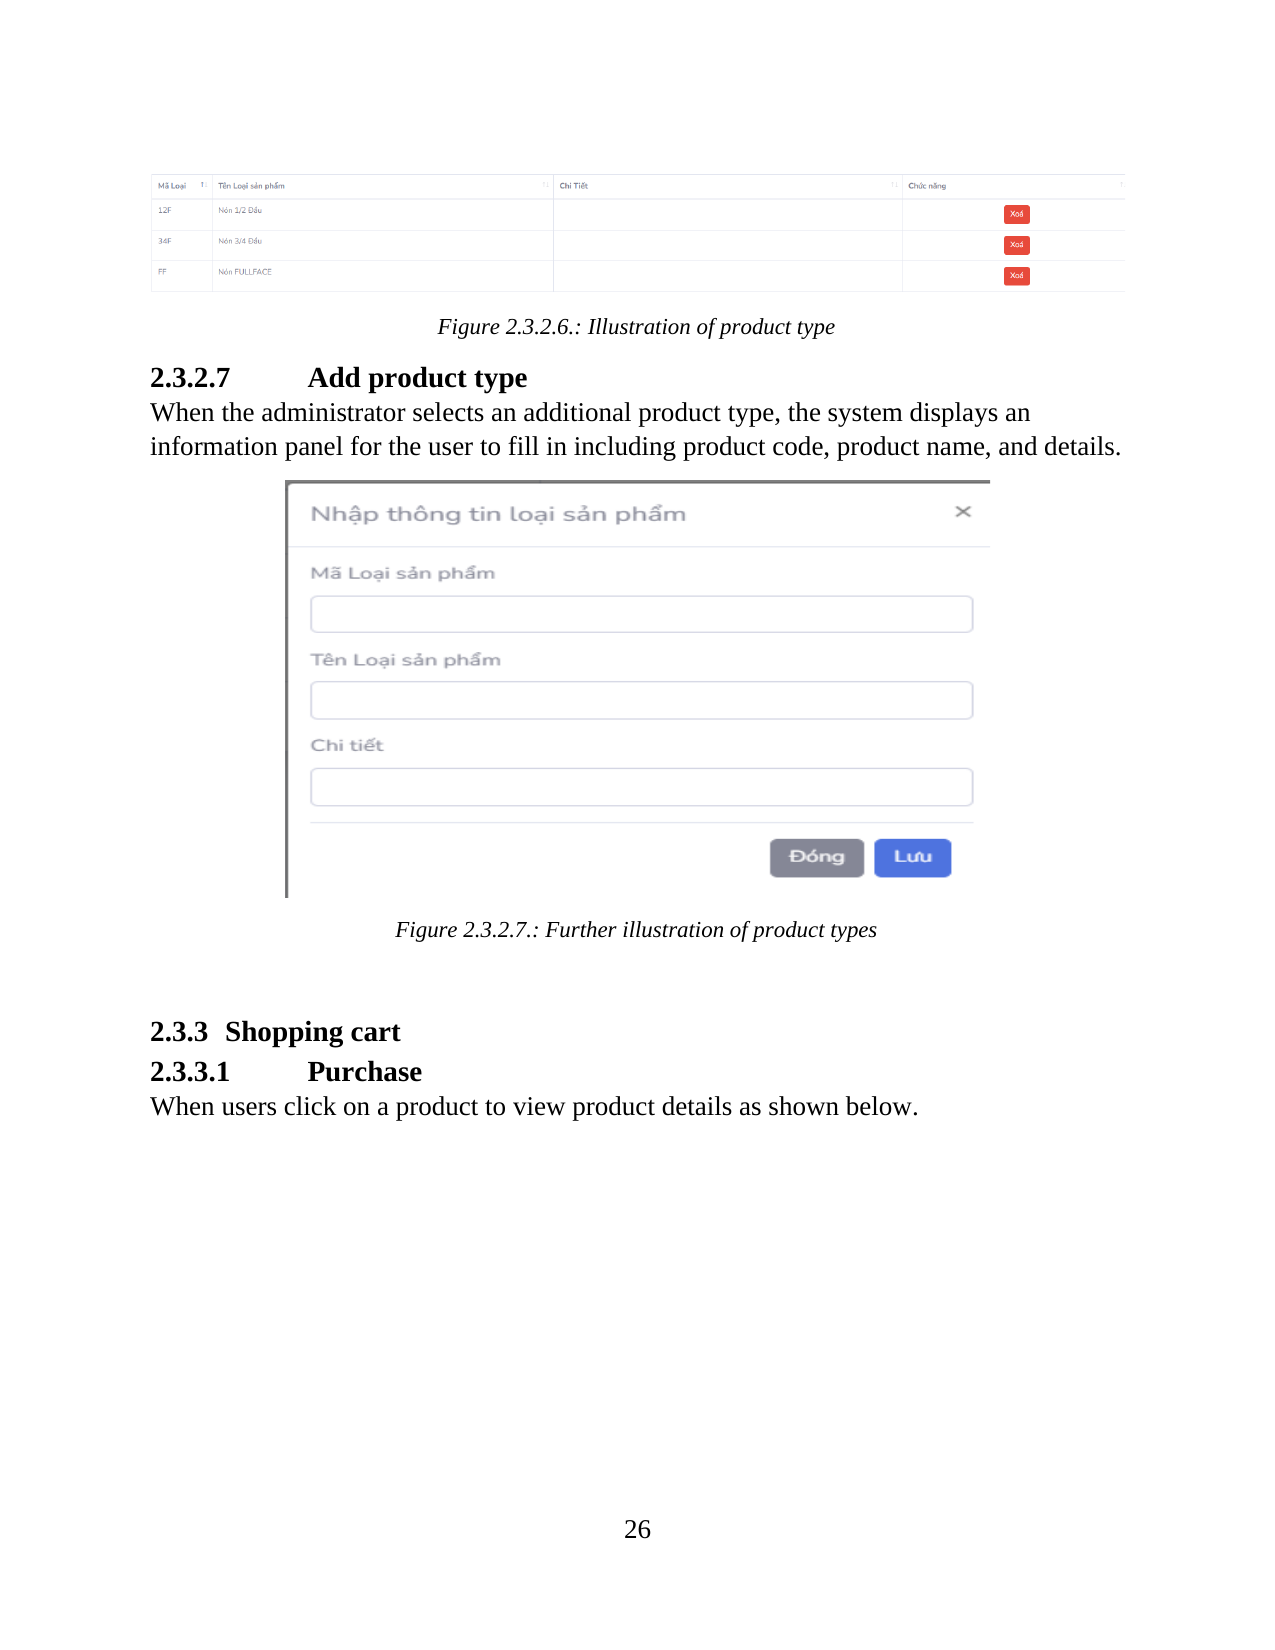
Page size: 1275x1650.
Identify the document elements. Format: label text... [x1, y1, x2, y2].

text Figure 2.3.2.6.: Illustration of product type [150, 313, 1125, 339]
text Figure 2.3.2.7.: Further illustration of product types [150, 916, 1125, 943]
picture [285, 480, 990, 898]
subtitle Add product type [150, 360, 1125, 394]
text When users click on a product to view product details as shown below. [150, 1090, 1125, 1121]
picture [150, 173, 1125, 294]
subtitle Purchase [150, 1054, 1125, 1087]
subtitle Shopping cart [150, 1014, 1125, 1047]
text When the administrator selects an additional product type, the system displays an information panel for the user to fill in including product code, product name, and details. [150, 396, 1125, 461]
